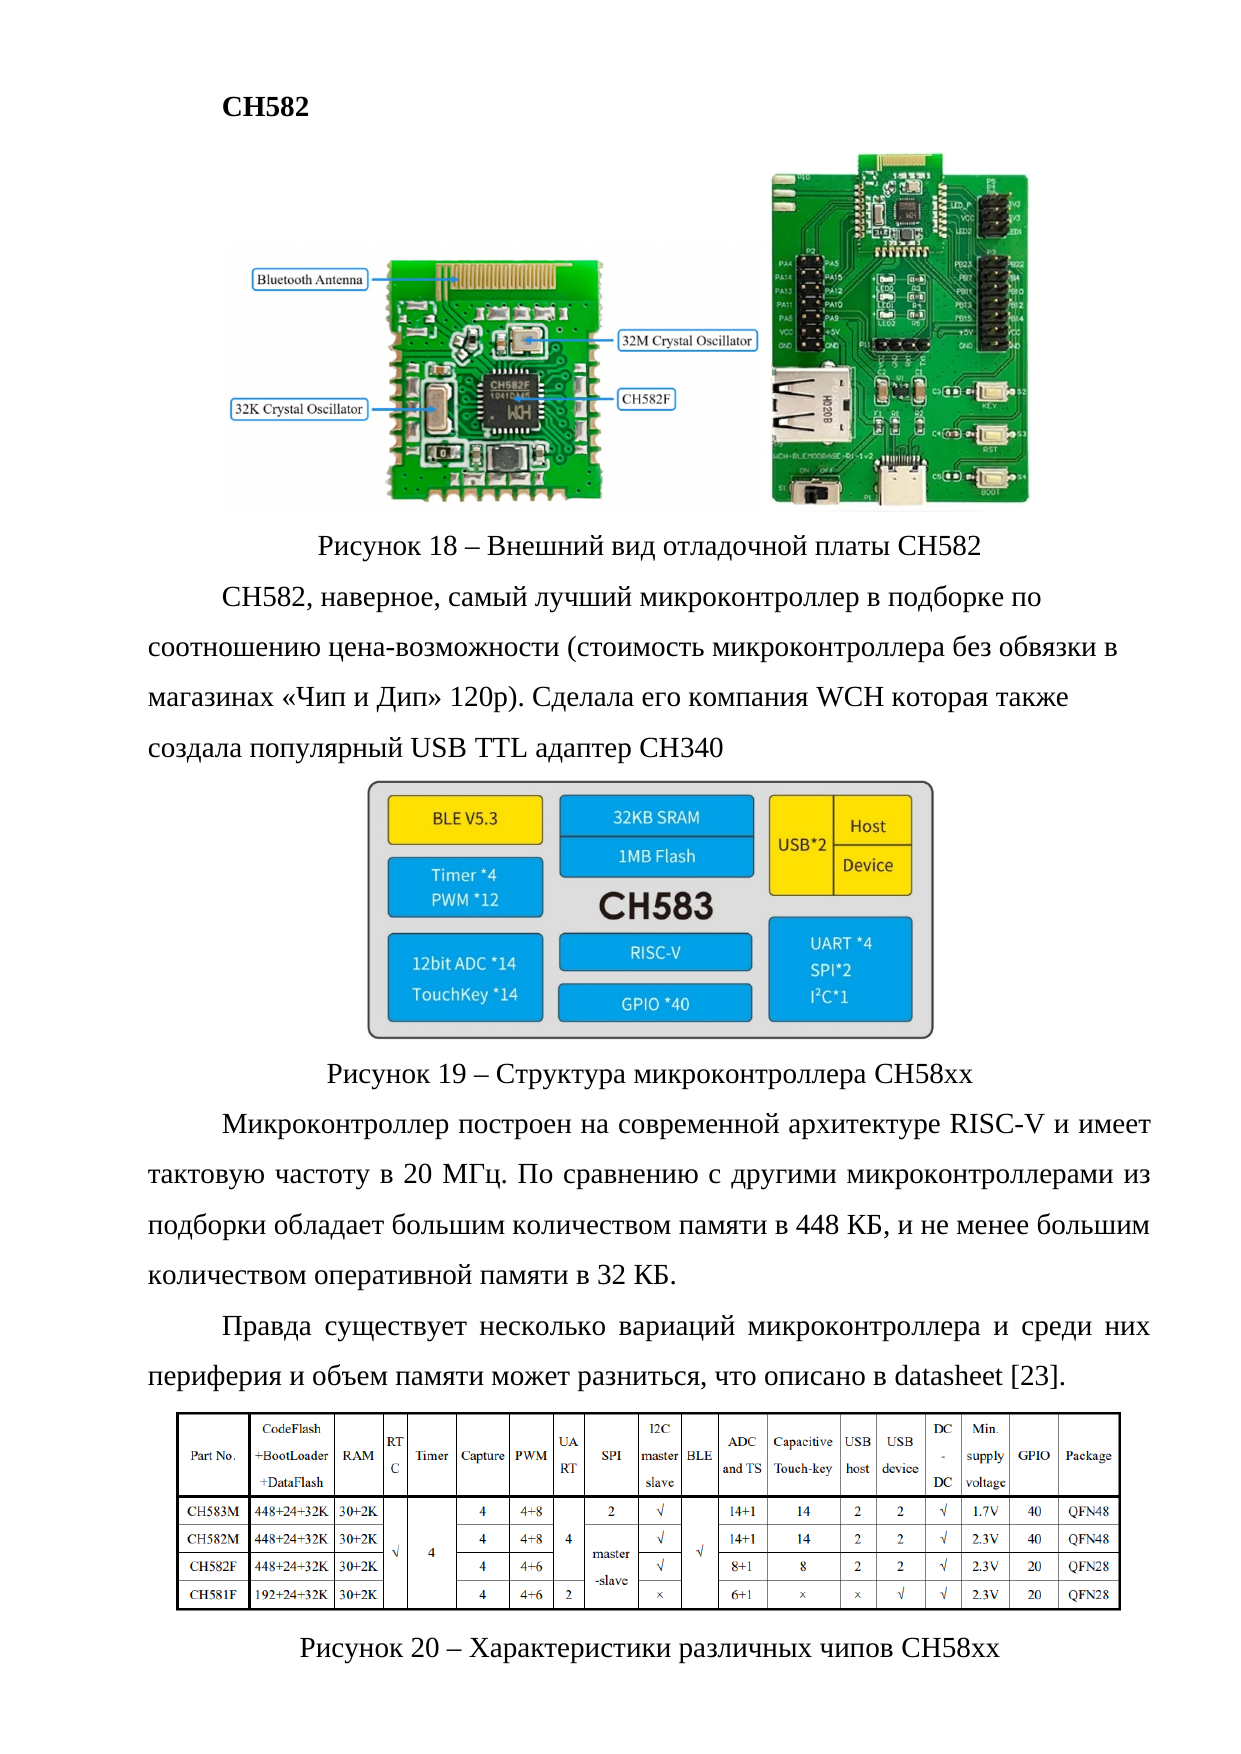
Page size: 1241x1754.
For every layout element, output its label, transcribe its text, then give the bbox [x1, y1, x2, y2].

text Рисунок 19 – Структура микроконтроллера CH58xx [148, 1056, 1152, 1089]
picture [174, 1408, 1125, 1617]
text Рисунок 20 – Характеристики различных чипов CH58xx [148, 1631, 1152, 1664]
text CH582, наверное, самый лучший микроконтроллер в подборке по соотношению цена-возможности (стоимость микроконтроллера без обвязки в магазинах «Чип и Дип» 120р). Сделала его компания WCH которая также создала популярный USB TTL адаптер CH340 [148, 579, 1152, 763]
picture [765, 138, 1040, 512]
picture [341, 780, 958, 1043]
text Правда существует несколько вариаций микроконтроллера и среди них периферия и объем памяти может разниться, что описано в datasheet [23]. [148, 1308, 1152, 1391]
subtitle CH582 [148, 89, 1152, 122]
picture [221, 241, 761, 512]
text Микроконтроллер построен на современной архитектуре RISC-V и имеет тактовую частоту в 20 МГц. По сравнению с другими микроконтроллерами из подборки обладает большим количеством памяти в 448 КБ, и не менее большим количеством оперативной памяти в 32 КБ. [148, 1106, 1152, 1291]
text Рисунок 18 – Внешний вид отладочной платы CH582 [148, 528, 1152, 562]
